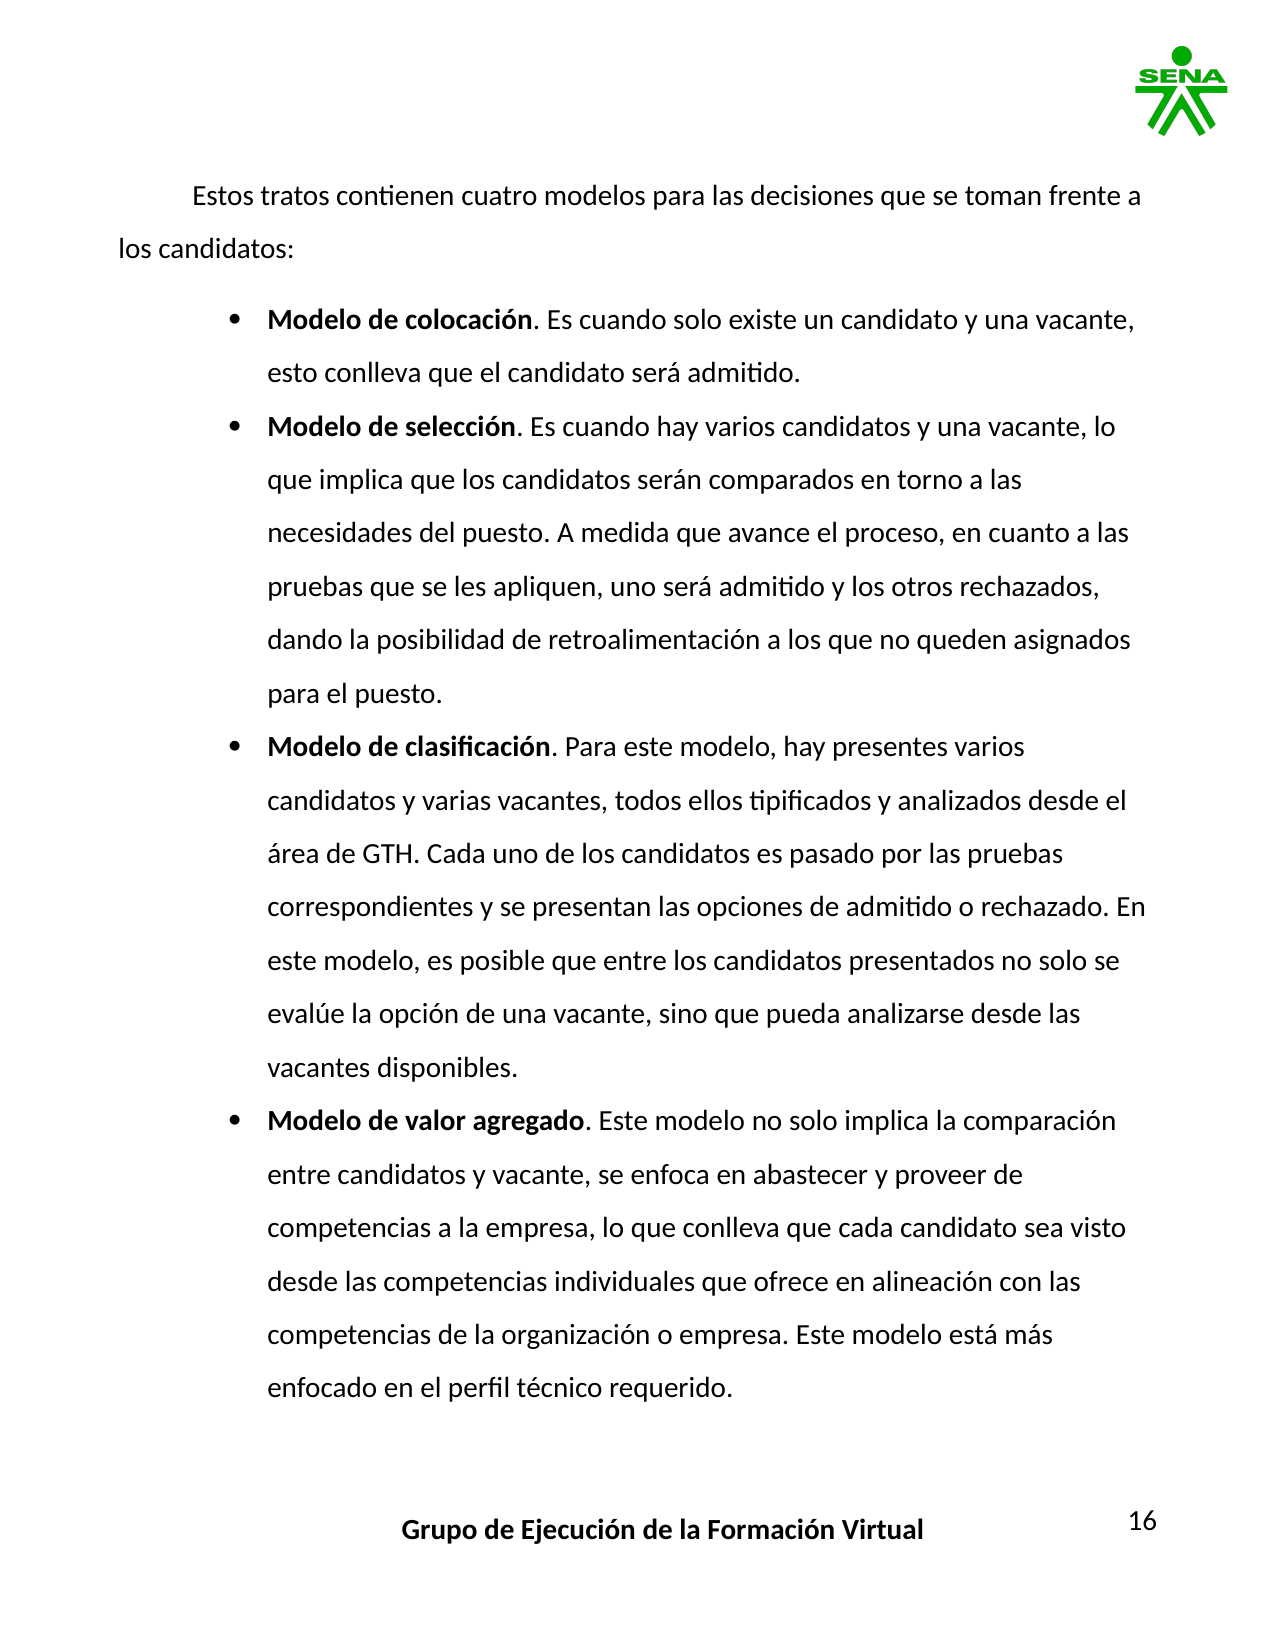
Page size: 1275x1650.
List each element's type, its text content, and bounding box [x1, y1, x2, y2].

list Modelo de colocación. Es cuando solo existe un candidato y una vacante, esto conlleva que el candidato será admitido. [229, 301, 1157, 390]
list Modelo de clasificación. Para este modelo, hay presentes varios candidatos y varias vacantes, todos ellos tipificados y analizados desde el área de GTH. Cada uno de los candidatos es pasado por las pruebas correspondientes y se presentan las opciones de admitido o rechazado. En este modelo, es posible que entre los candidatos presentados no solo se evalúe la opción de una vacante, sino que pueda analizarse desde las vacantes disponibles. [229, 728, 1157, 1084]
text Estos tratos contienen cuatro modelos para las decisiones que se toman frente a los candidatos: [118, 177, 1157, 266]
picture [1135, 46, 1228, 136]
list Modelo de selección. Es cuando hay varios candidatos y una vacante, lo que implica que los candidatos serán comparados en torno a las necesidades del puesto. A medida que avance el proceso, en cuanto a las pruebas que se les apliquen, uno será admitido y los otros rechazados, dando la posibilidad de retroalimentación a los que no queden asignados para el puesto. [229, 408, 1157, 710]
list Modelo de valor agregado. Este modelo no solo implica la comparación entre candidatos y vacante, se enfoca en abastecer y proveer de competencias a la empresa, lo que conlleva que cada candidato sea visto desde las competencias individuales que ofrece en alineación con las competencias de la organización o empresa. Este modelo está más enfocado en el perfil técnico requerido. [229, 1102, 1157, 1405]
